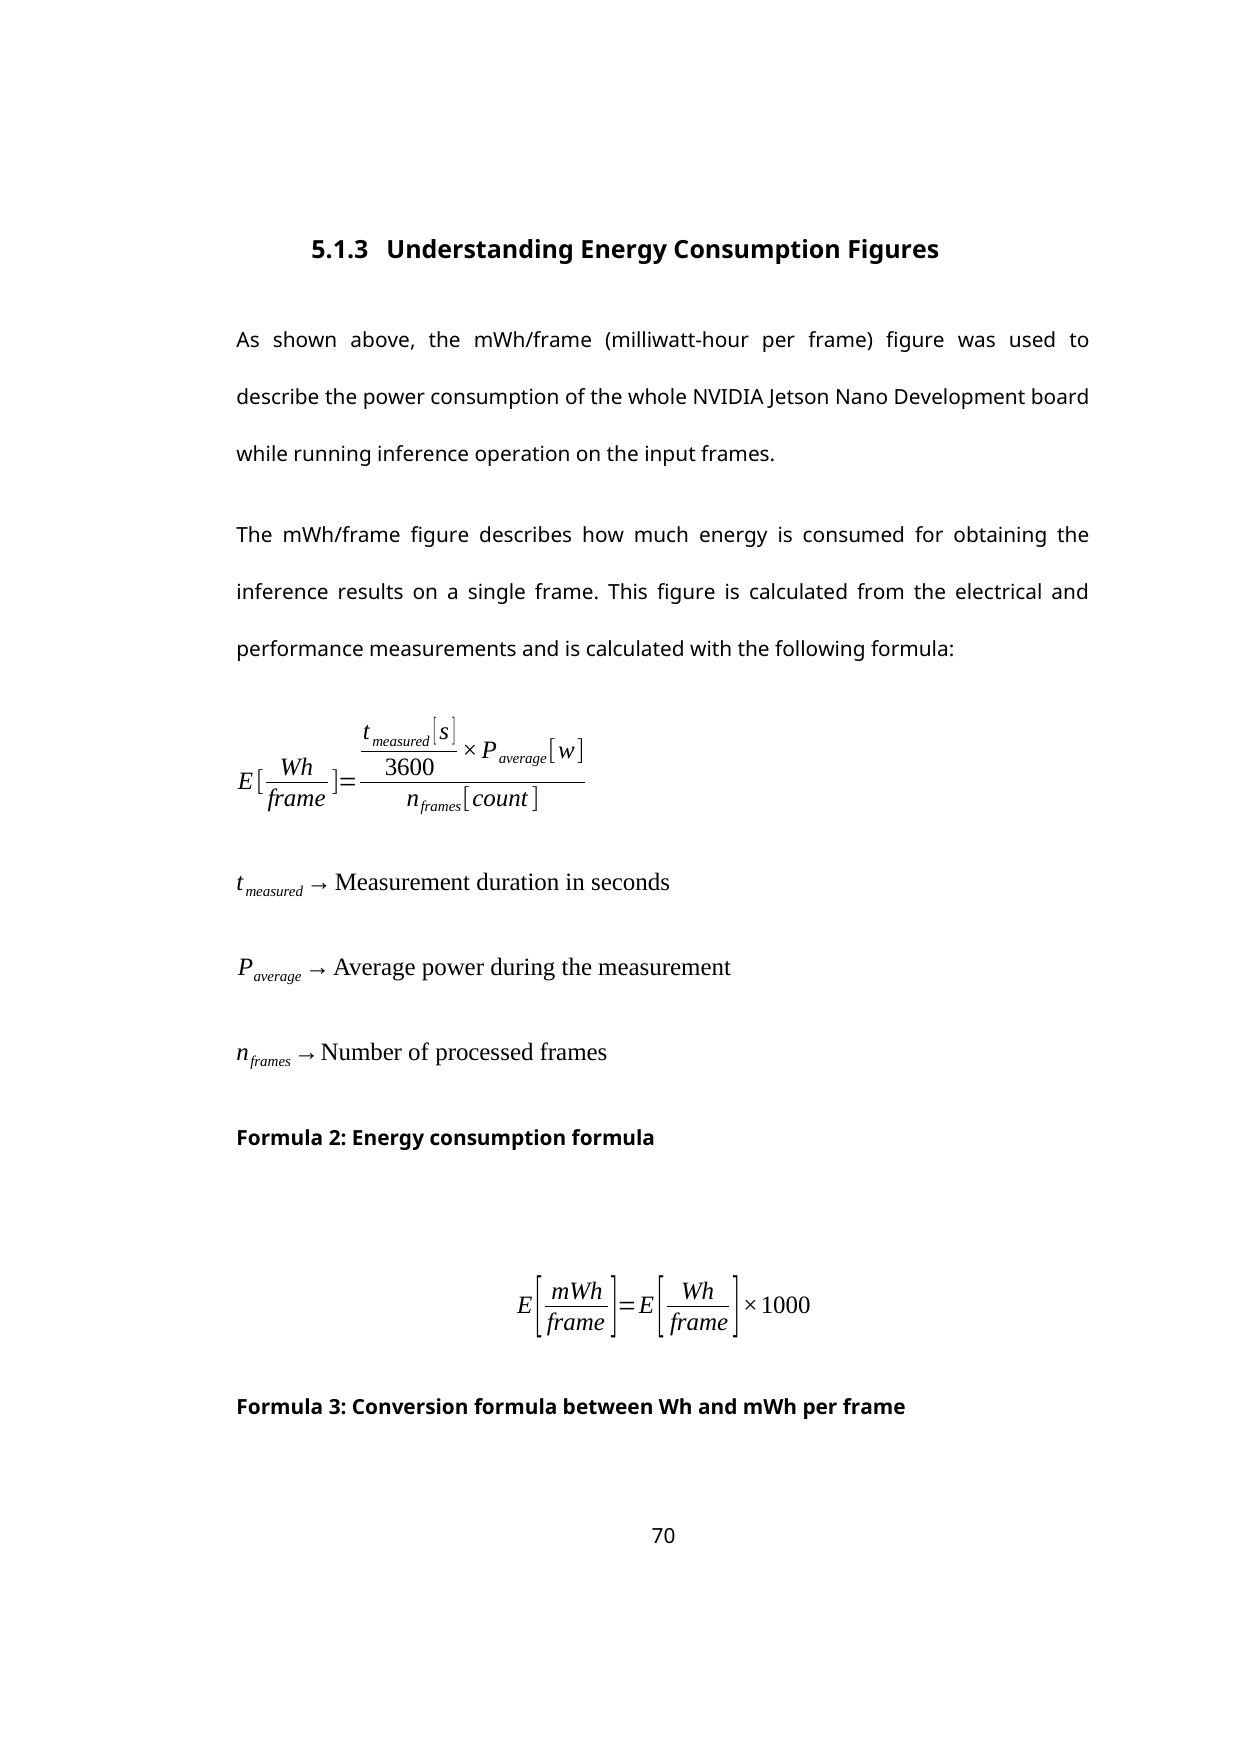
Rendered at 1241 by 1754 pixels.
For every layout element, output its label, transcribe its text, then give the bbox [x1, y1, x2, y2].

text Formula 3: Conversion formula between Wh and mWh per frame [236, 1392, 1090, 1421]
subtitle Understanding Energy Consumption Figures [311, 232, 1090, 266]
text As shown above, the mWh/frame (milliwatt-hour per frame) figure was used to describe the power consumption of the whole NVIDIA Jetson Nano Development board while running inference operation on the input frames. [236, 325, 1090, 467]
text The mWh/frame figure describes how much energy is consumed for obtaining the inference results on a single frame. This figure is calculated from the electrical and performance measurements and is calculated with the following formula: [236, 521, 1090, 663]
text Formula 2: Energy consumption formula [236, 1123, 1090, 1152]
